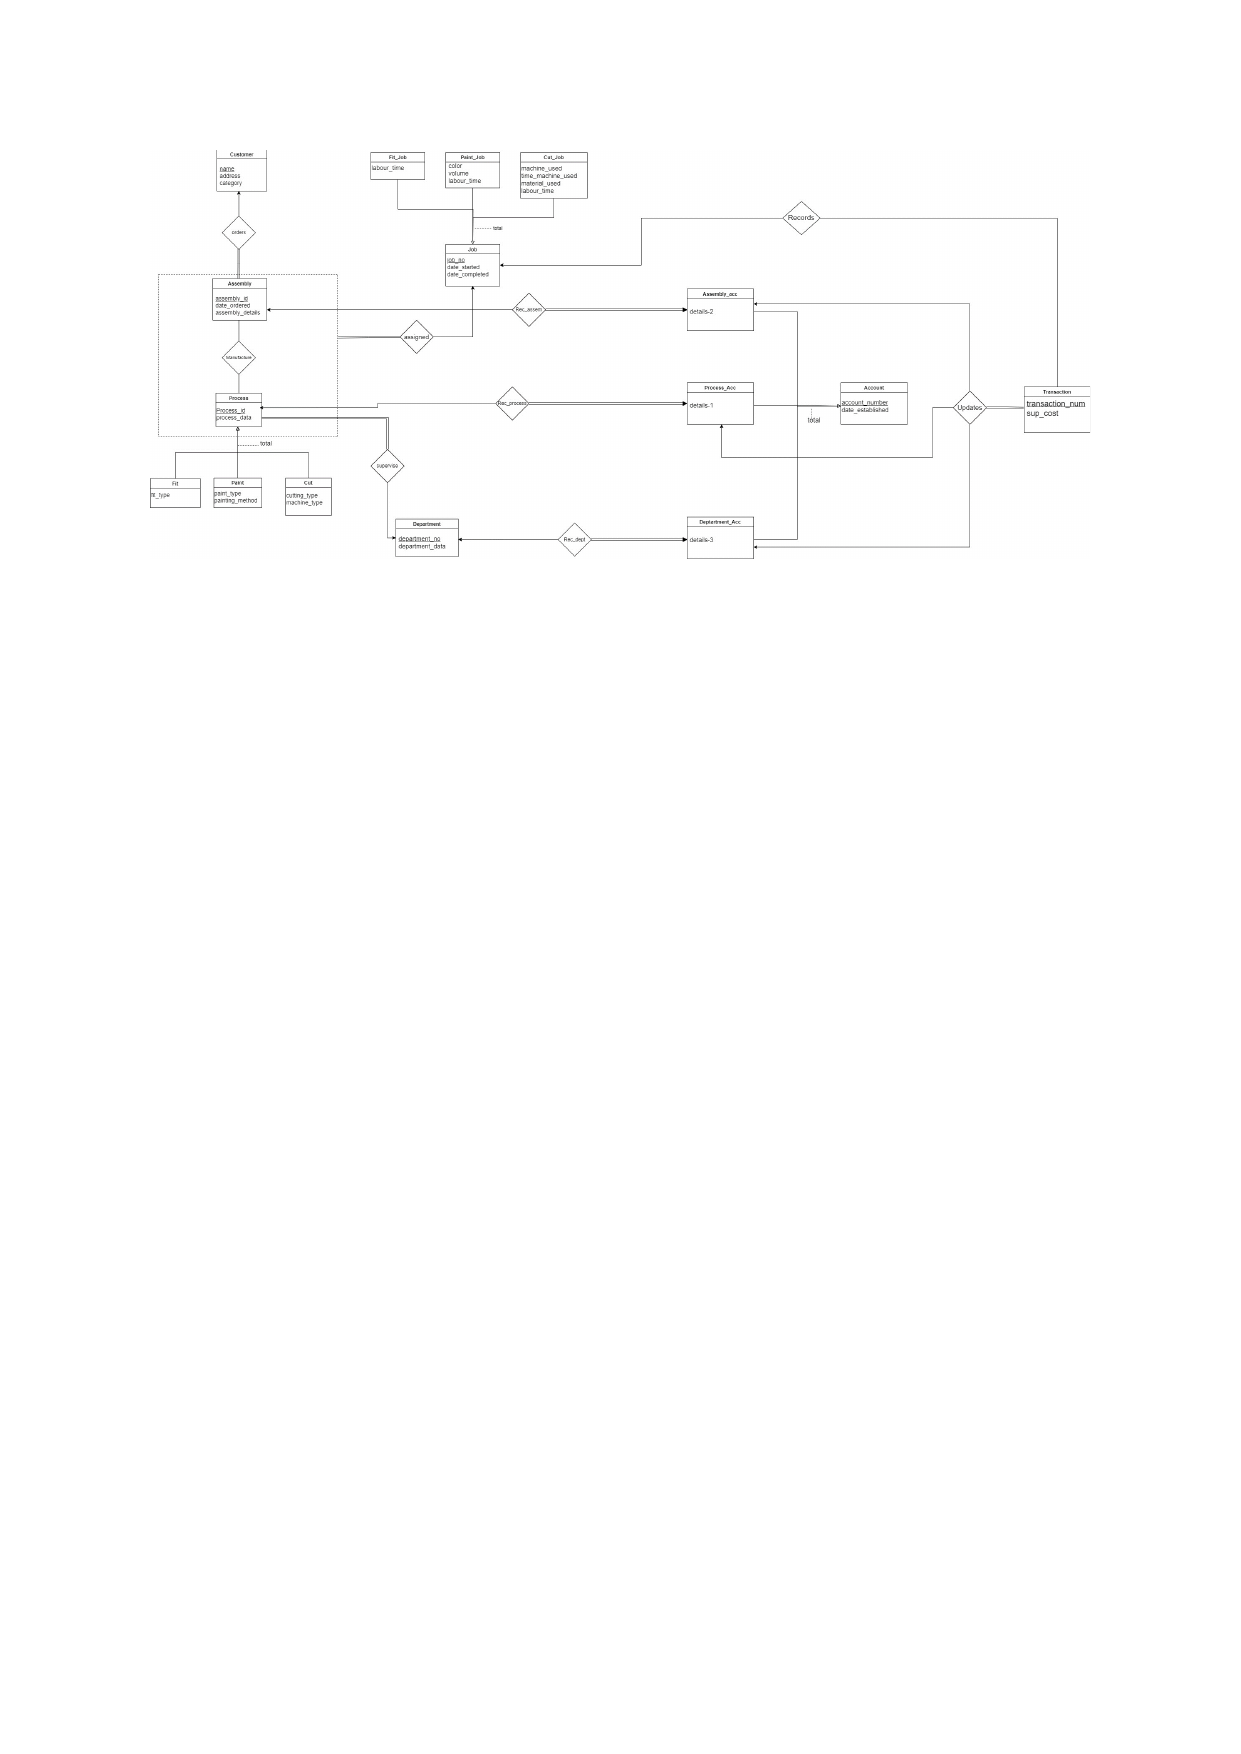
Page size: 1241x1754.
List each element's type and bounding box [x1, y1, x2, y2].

picture [150, 150, 1091, 559]
